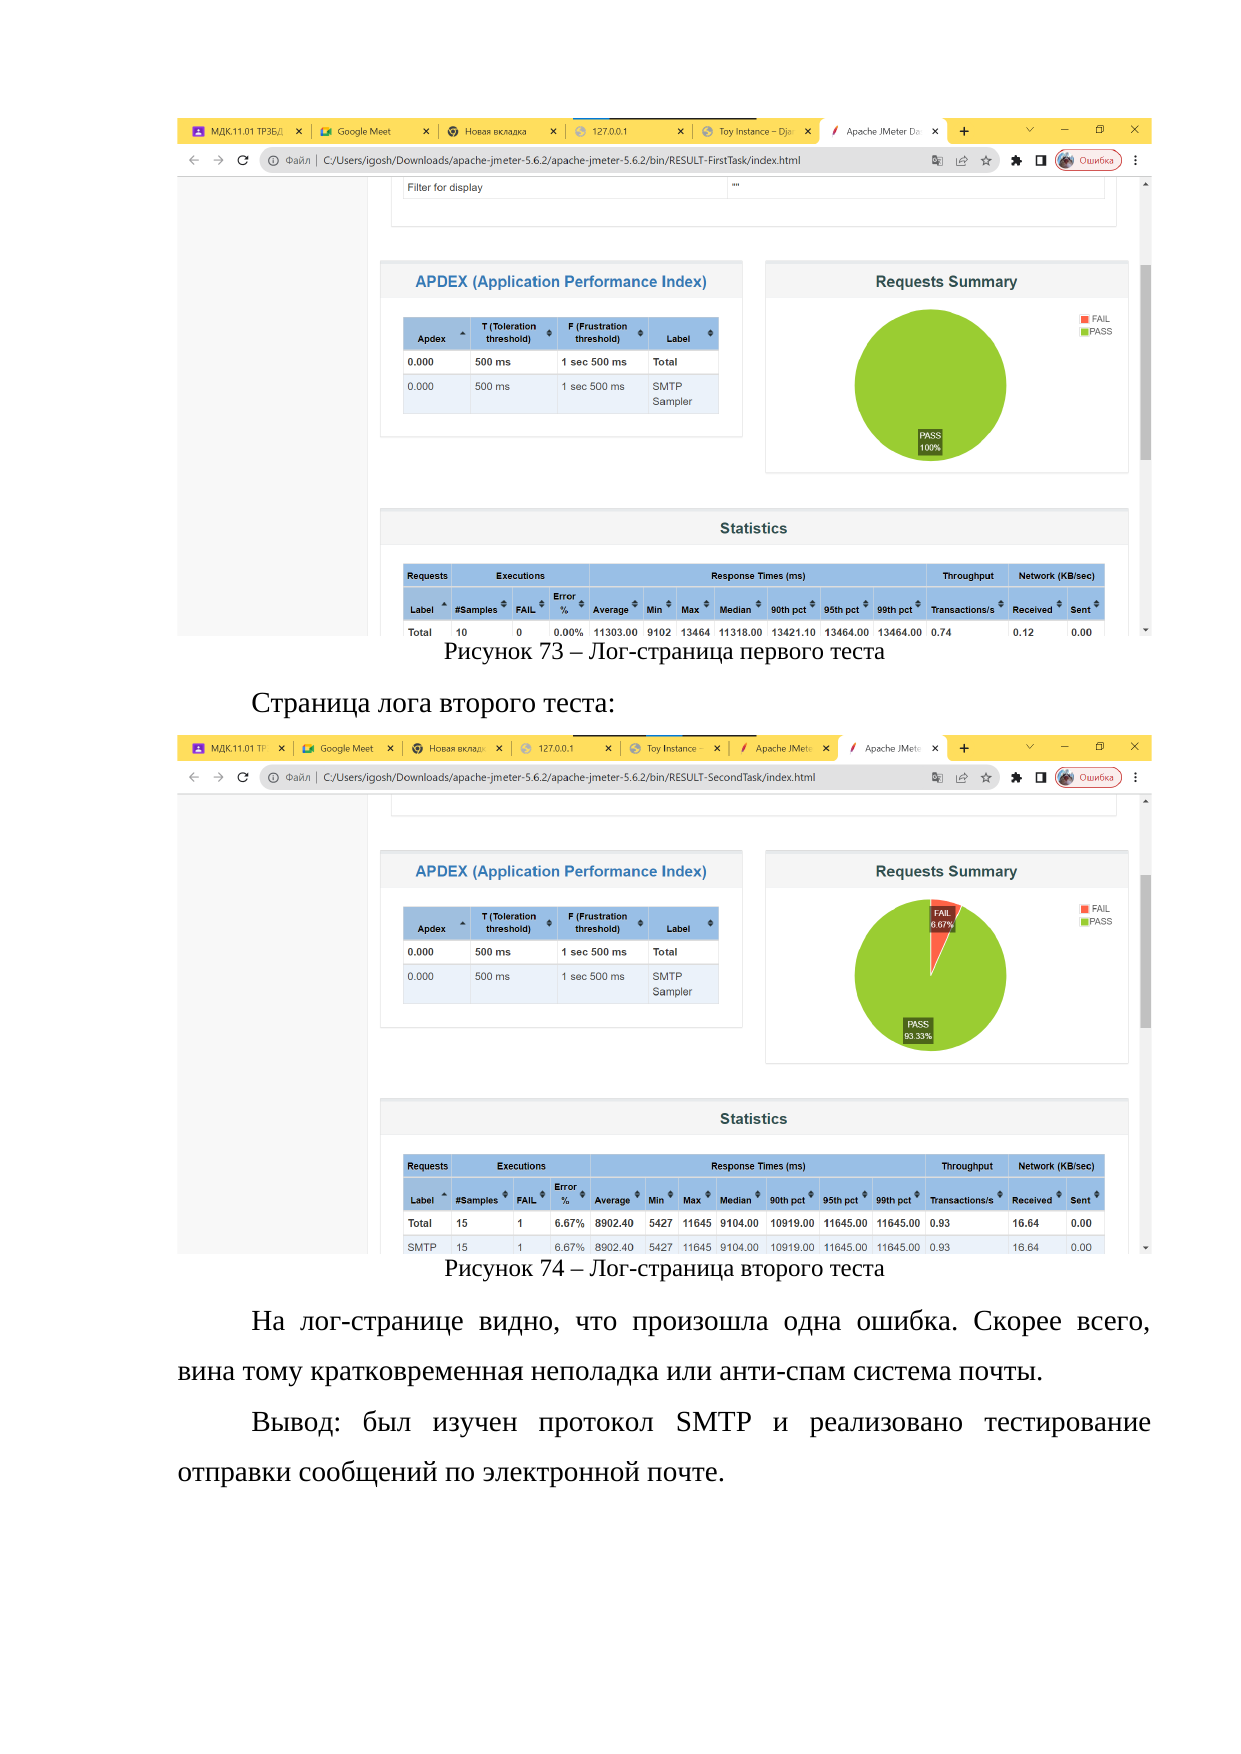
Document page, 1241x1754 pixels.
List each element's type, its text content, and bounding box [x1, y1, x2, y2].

text Рисунок 74 – Лог-страница второго теста [177, 1254, 1152, 1282]
text Страница лога второго теста: [177, 685, 1152, 719]
picture [177, 118, 1152, 636]
picture [177, 735, 1152, 1254]
text Вывод: был изучен протокол SMTP и реализовано тестирование отправки сообщений по электронной почте. [177, 1404, 1152, 1487]
text Рисунок 73 – Лог-страница первого теста [177, 636, 1152, 664]
text На лог-странице видно, что произошла одна ошибка. Скорее всего, вина тому кратковременная неполадка или анти-спам система почты. [177, 1303, 1152, 1387]
